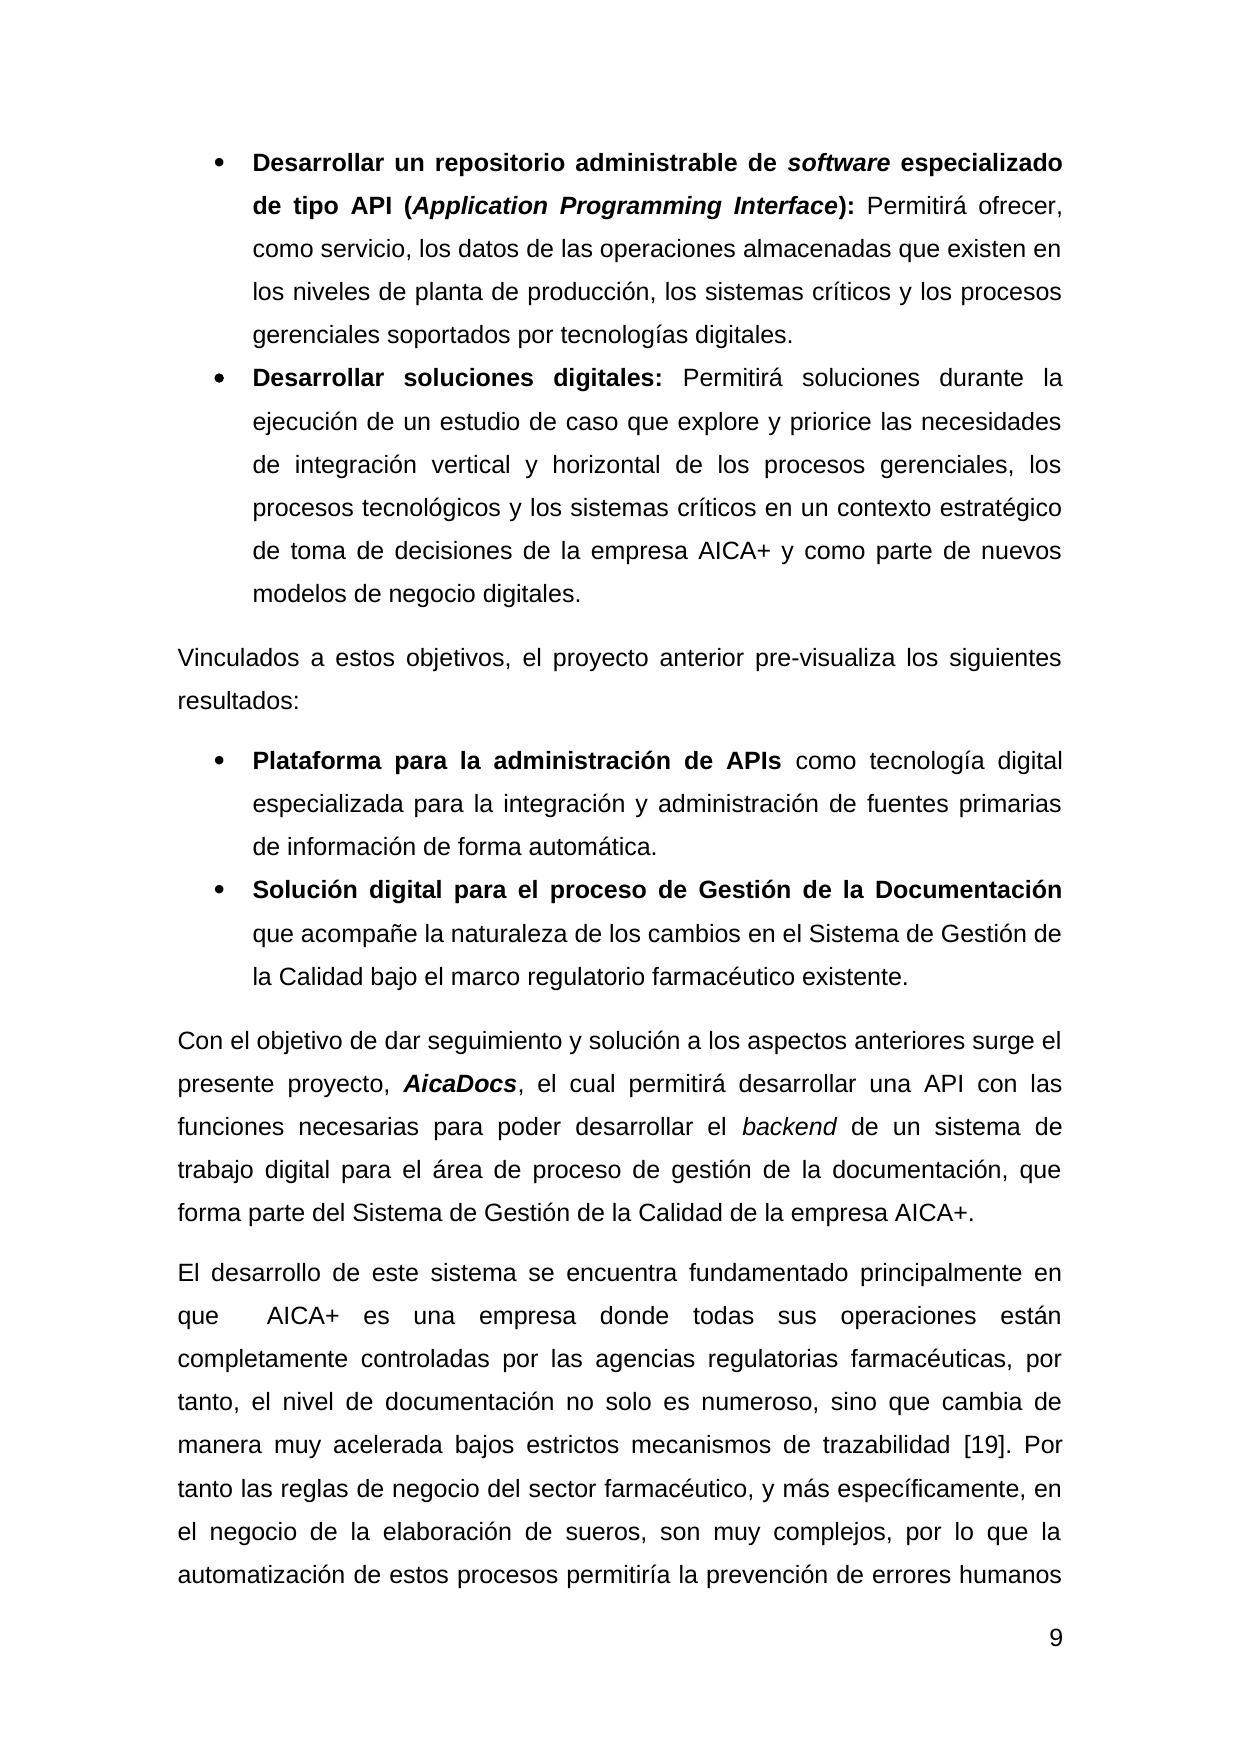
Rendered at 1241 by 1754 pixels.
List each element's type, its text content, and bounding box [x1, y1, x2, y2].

list Desarrollar un repositorio administrable de software especializado de tipo API (Application Programming Interface): Permitirá ofrecer, como servicio, los datos de las operaciones almacenadas que existen en los niveles de planta de producción, los sistemas críticos y los procesos gerenciales soportados por tecnologías digitales. [215, 148, 1063, 349]
list Solución digital para el proceso de Gestión de la Documentación que acompañe la naturaleza de los cambios en el Sistema de Gestión de la Calidad bajo el marco regulatorio farmacéutico existente. [215, 875, 1063, 991]
text Vinculados a estos objetivos, el proyecto anterior pre-visualiza los siguientes resultados: [177, 643, 1063, 715]
list Plataforma para la administración de APIs como tecnología digital especializada para la integración y administración de fuentes primarias de información de forma automática. [215, 746, 1063, 861]
text Con el objetivo de dar seguimiento y solución a los aspectos anteriores surge el presente proyecto, AicaDocs, el cual permitirá desarrollar una API con las funciones necesarias para poder desarrollar el backend de un sistema de trabajo digital para el área de proceso de gestión de la documentación, que forma parte del Sistema de Gestión de la Calidad de la empresa AICA+. [177, 1026, 1063, 1227]
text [177, 1258, 1063, 1589]
list Desarrollar soluciones digitales: Permitirá soluciones durante la ejecución de un estudio de caso que explore y priorice las necesidades de integración vertical y horizontal de los procesos gerenciales, los procesos tecnológicos y los sistemas críticos en un contexto estratégico de toma de decisiones de la empresa AICA+ y como parte de nuevos modelos de negocio digitales. [215, 363, 1063, 608]
